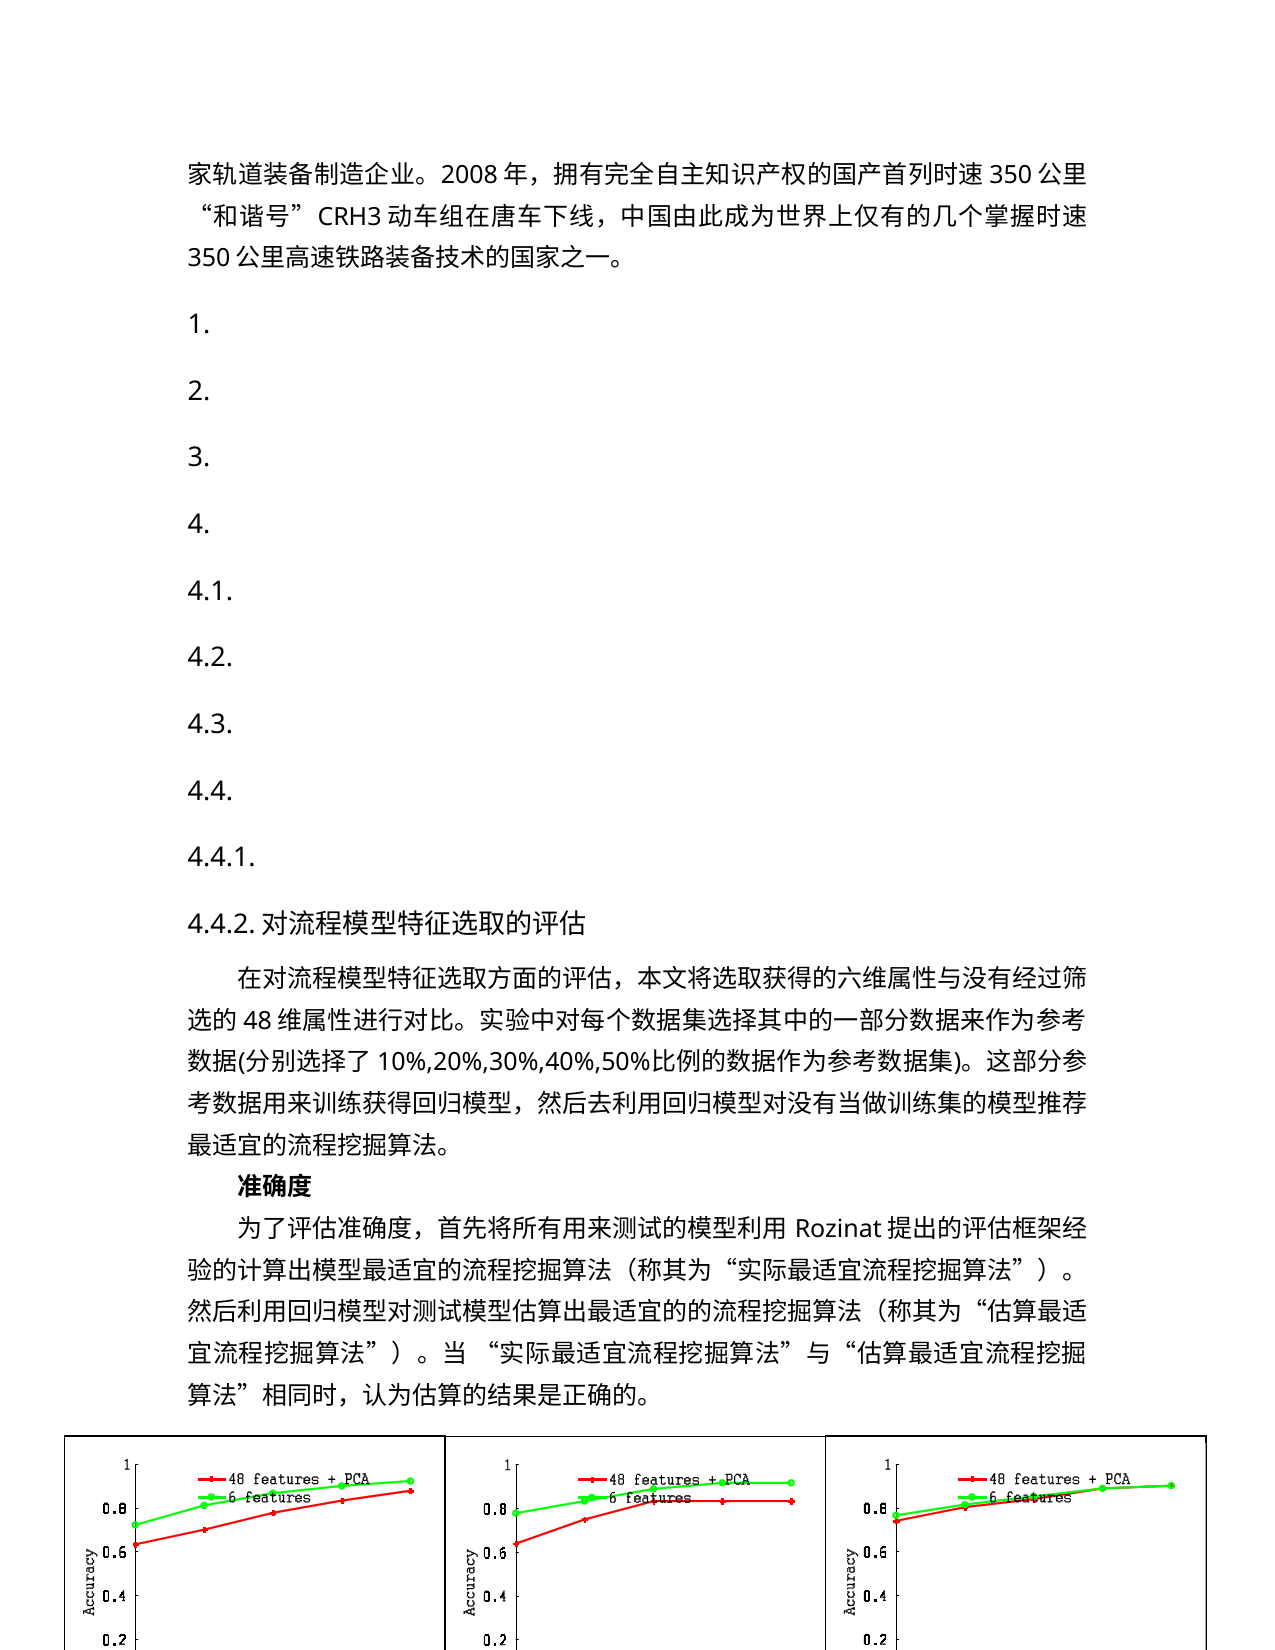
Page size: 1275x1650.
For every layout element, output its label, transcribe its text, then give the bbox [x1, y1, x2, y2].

text 为了评估准确度，首先将所有用来测试的模型利用Rozinat提出的评估框架经验的计算出模型最适宜的流程挖掘算法（称其为“实际最适宜流程挖掘算法”）。然后利用回归模型对测试模型估算出最适宜的的流程挖掘算法（称其为“估算最适宜流程挖掘算法”）。当 “实际最适宜流程挖掘算法”与“估算最适宜流程挖掘算法”相同时，认为估算的结果是正确的。 [187, 1204, 1087, 1412]
text 在对流程模型特征选取方面的评估，本文将选取获得的六维属性与没有经过筛选的48维属性进行对比。实验中对每个数据集选择其中的一部分数据来作为参考数据(分别选择了10%,20%,30%,40%,50%比例的数据作为参考数据集)。这部分参考数据用来训练获得回归模型，然后去利用回归模型对没有当做训练集的模型推荐最适宜的流程挖掘算法。 [187, 954, 1087, 1162]
list 对流程模型特征选取的评估 [187, 900, 1087, 942]
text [187, 150, 1087, 275]
text 准确度 [187, 1162, 1087, 1204]
